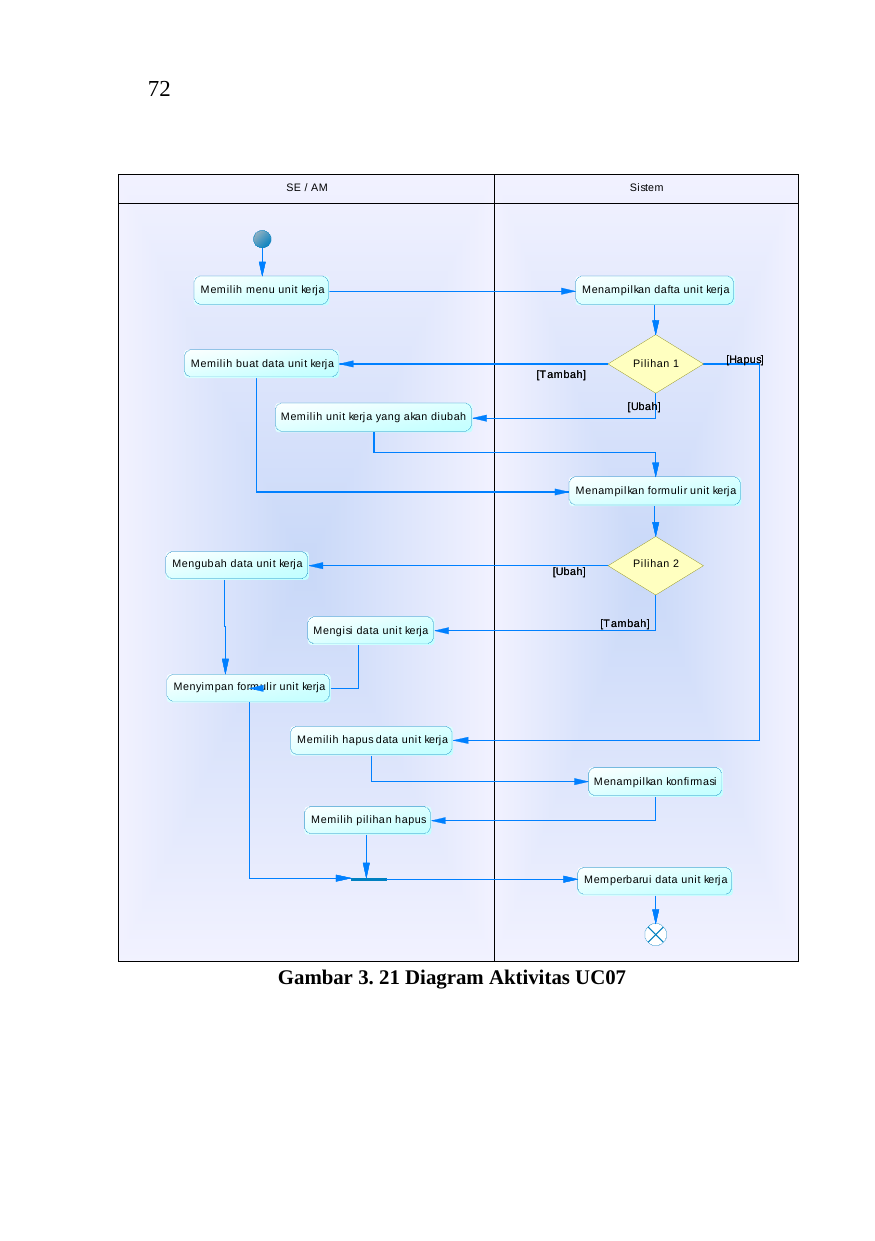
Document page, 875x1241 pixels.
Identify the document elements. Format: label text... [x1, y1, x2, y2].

picture [193, 275, 329, 305]
picture [656, 923, 667, 942]
picture [184, 349, 339, 377]
picture [577, 867, 732, 895]
picture [253, 230, 272, 248]
picture [307, 616, 434, 644]
picture [165, 551, 308, 579]
picture [588, 767, 722, 796]
picture [644, 928, 663, 946]
picture [304, 806, 431, 834]
picture [275, 402, 472, 432]
picture [568, 476, 741, 506]
picture [290, 726, 453, 755]
picture [166, 674, 330, 702]
text Gambar 3. 21 Diagram Aktivitas UC07 [148, 964, 756, 989]
picture [575, 275, 734, 305]
